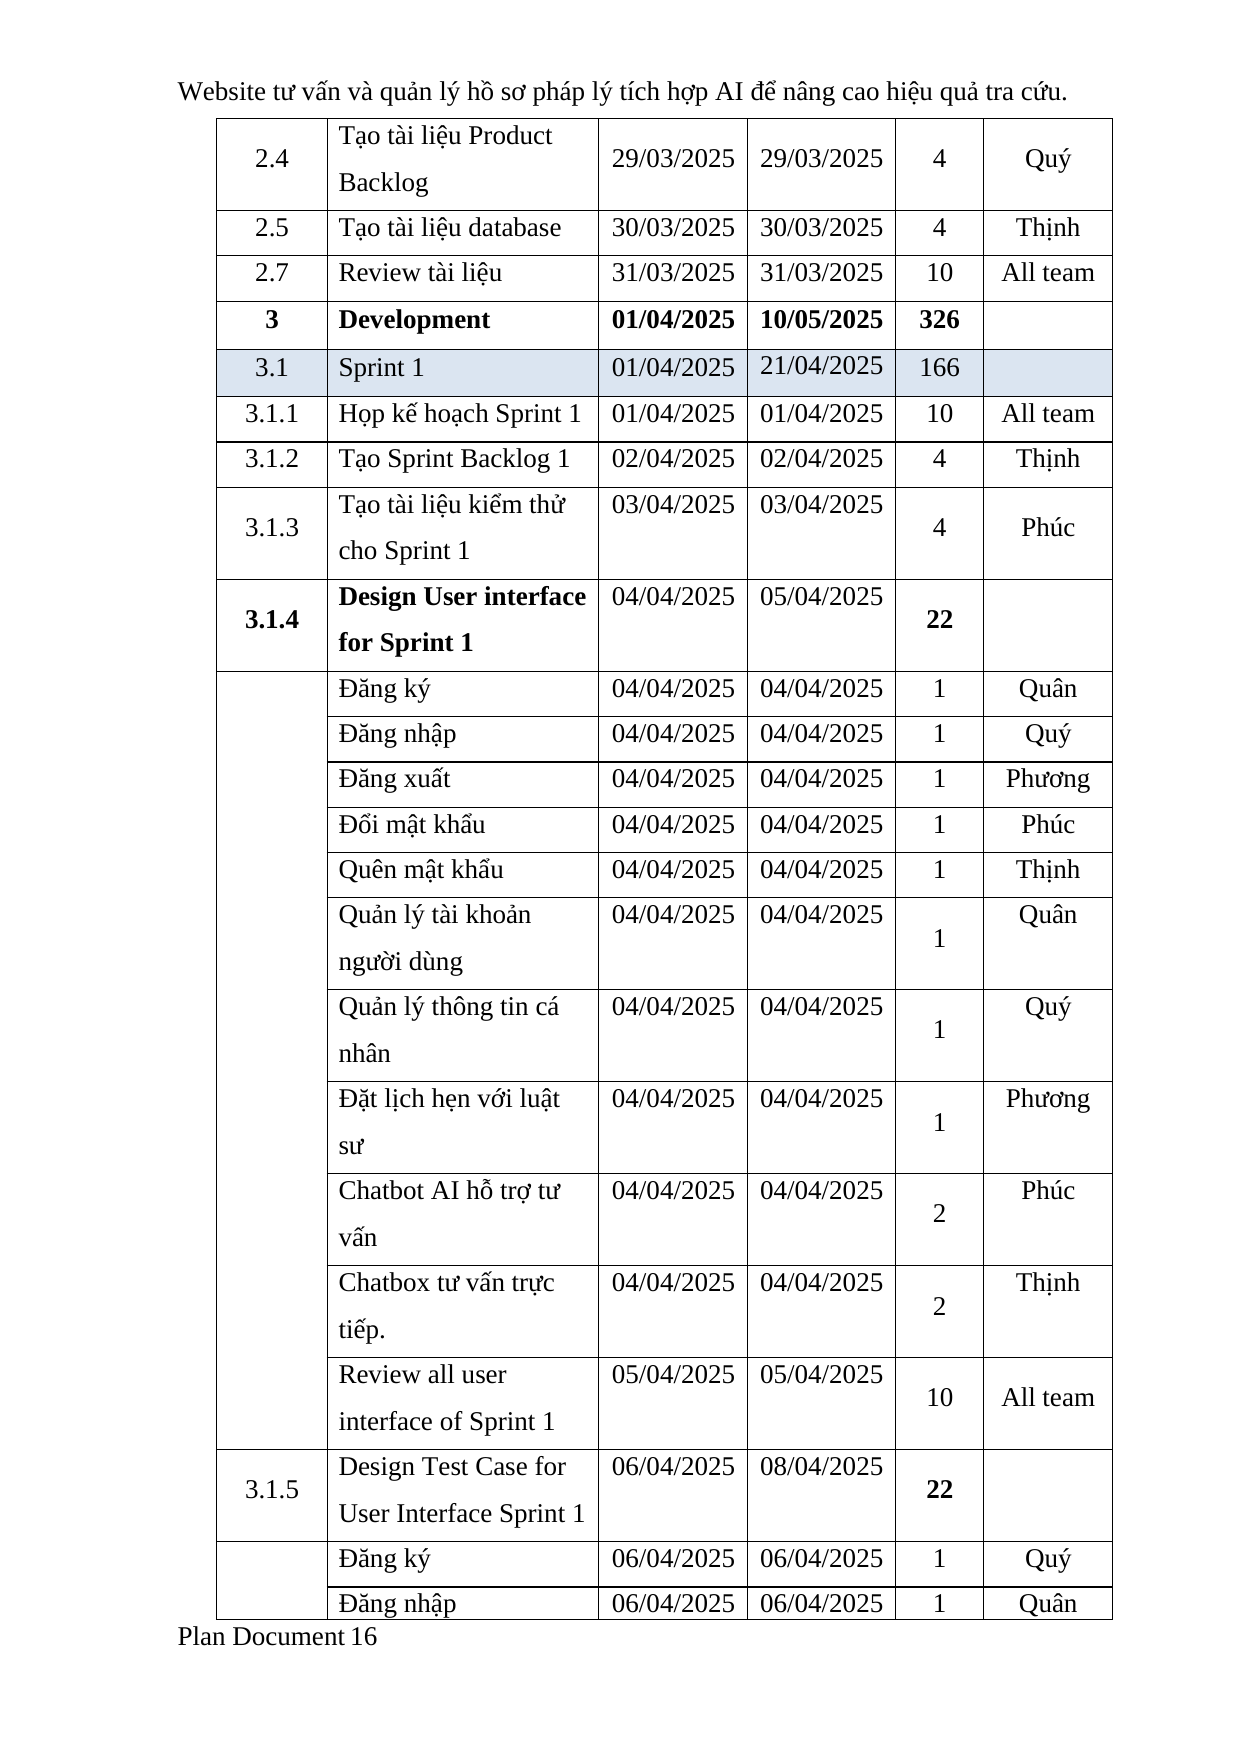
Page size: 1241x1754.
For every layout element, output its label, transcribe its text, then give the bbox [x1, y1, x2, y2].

table_cell 3 [217, 302, 327, 348]
table_cell 03/04/2025 [748, 488, 895, 579]
table_cell Đăng xuất [328, 763, 598, 807]
table_cell 2.4 [217, 119, 327, 210]
table_cell 1 [896, 990, 983, 1081]
table_cell 1 [896, 808, 983, 852]
table_cell 04/04/2025 [748, 853, 895, 897]
table_cell 10 [896, 397, 983, 441]
table_cell 04/04/2025 [599, 808, 747, 852]
table_cell 04/04/2025 [599, 990, 747, 1081]
table_cell 01/04/2025 [748, 397, 895, 441]
table_cell 05/04/2025 [748, 1358, 895, 1449]
table_cell 06/04/2025 [599, 1588, 747, 1619]
table_cell 10 [896, 256, 983, 301]
table_cell 29/03/2025 [599, 119, 747, 210]
table_cell Quý [984, 990, 1112, 1081]
table_cell 30/03/2025 [599, 211, 747, 255]
table_cell Quý [984, 119, 1112, 210]
table_cell [984, 580, 1112, 671]
table_cell Phương [984, 763, 1112, 807]
table_cell 3.1.1 [217, 397, 327, 441]
table_cell 1 [896, 853, 983, 897]
table_cell 04/04/2025 [748, 1082, 895, 1173]
table_cell 1 [896, 898, 983, 989]
table_cell Phương [984, 1082, 1112, 1173]
table_cell All team [984, 256, 1112, 301]
table_cell Quý [984, 1542, 1112, 1586]
table_cell 4 [896, 488, 983, 579]
table_cell 3.1.2 [217, 443, 327, 487]
table_cell 03/04/2025 [599, 488, 747, 579]
table_cell Thịnh [984, 853, 1112, 897]
table_cell Quân [984, 898, 1112, 989]
table_cell 3.1.4 [217, 580, 327, 671]
table_cell 2 [896, 1174, 983, 1265]
table_cell Thịnh [984, 443, 1112, 487]
table_cell 31/03/2025 [748, 256, 895, 301]
table_cell 31/03/2025 [599, 256, 747, 301]
table_cell 04/04/2025 [748, 1174, 895, 1265]
table_cell 1 [896, 717, 983, 761]
table_cell 4 [896, 119, 983, 210]
table_cell Phúc [984, 488, 1112, 579]
table_cell 1 [896, 1542, 983, 1586]
table_cell Quân [984, 672, 1112, 716]
table_cell 10 [896, 1358, 983, 1449]
table_cell All team [984, 1358, 1112, 1449]
table_cell 4 [896, 443, 983, 487]
table_cell 06/04/2025 [748, 1588, 895, 1619]
table_cell Sprint 1 [328, 350, 598, 396]
table_cell 04/04/2025 [748, 672, 895, 716]
table_cell 3.1.5 [217, 1450, 327, 1541]
table_cell 2.7 [217, 256, 327, 301]
table_cell 01/04/2025 [599, 397, 747, 441]
table_cell [217, 1542, 327, 1619]
table_cell 02/04/2025 [599, 443, 747, 487]
table_cell Development [328, 302, 598, 348]
table_cell 30/03/2025 [748, 211, 895, 255]
table_cell Chatbox tư vấn trực tiếp. [328, 1266, 598, 1357]
table_cell 08/04/2025 [748, 1450, 895, 1541]
table_cell 05/04/2025 [748, 580, 895, 671]
table_cell Quên mật khẩu [328, 853, 598, 897]
table_cell [217, 672, 327, 1449]
table_cell [984, 1450, 1112, 1541]
table_cell 04/04/2025 [748, 898, 895, 989]
table_cell 05/04/2025 [599, 1358, 747, 1449]
table_cell Quân [984, 1588, 1112, 1619]
table_cell Đăng ký [328, 672, 598, 716]
table_cell 1 [896, 672, 983, 716]
table_cell 06/04/2025 [748, 1542, 895, 1586]
table_cell 04/04/2025 [599, 1082, 747, 1173]
table_cell 04/04/2025 [599, 763, 747, 807]
table_cell Đổi mật khẩu [328, 808, 598, 852]
table_cell 166 [896, 350, 983, 396]
table_cell 1 [896, 763, 983, 807]
table_cell 3.1.3 [217, 488, 327, 579]
table_cell 29/03/2025 [748, 119, 895, 210]
table_cell Đăng nhập [328, 717, 598, 761]
table_cell 06/04/2025 [599, 1450, 747, 1541]
table_cell Quản lý tài khoản người dùng [328, 898, 598, 989]
table_cell 3.1 [217, 350, 327, 396]
table_cell 02/04/2025 [748, 443, 895, 487]
table_cell 2 [896, 1266, 983, 1357]
table_cell Tạo tài liệu database [328, 211, 598, 255]
table_cell 04/04/2025 [748, 1266, 895, 1357]
table_cell Phúc [984, 808, 1112, 852]
table_cell 04/04/2025 [599, 580, 747, 671]
table_cell Review tài liệu [328, 256, 598, 301]
table_cell Tạo Sprint Backlog 1 [328, 443, 598, 487]
table_cell 04/04/2025 [748, 990, 895, 1081]
table_cell Chatbot AI hỗ trợ tư vấn [328, 1174, 598, 1265]
table_cell [984, 302, 1112, 348]
table_cell Tạo tài liệu kiểm thử cho Sprint 1 [328, 488, 598, 579]
table_cell Thịnh [984, 211, 1112, 255]
table_cell 2.5 [217, 211, 327, 255]
table_cell 04/04/2025 [748, 717, 895, 761]
table_cell Design User interface for Sprint 1 [328, 580, 598, 671]
table_cell 1 [896, 1082, 983, 1173]
table_cell 04/04/2025 [599, 717, 747, 761]
table_cell 04/04/2025 [599, 672, 747, 716]
table_cell Quản lý thông tin cá nhân [328, 990, 598, 1081]
table_cell 04/04/2025 [748, 808, 895, 852]
table_cell 22 [896, 1450, 983, 1541]
table_cell Tạo tài liệu Product Backlog [328, 119, 598, 210]
table_cell Review all user interface of Sprint 1 [328, 1358, 598, 1449]
table_cell Thịnh [984, 1266, 1112, 1357]
table_cell 10/05/2025 [748, 302, 895, 348]
table_cell Quý [984, 717, 1112, 761]
table_cell 04/04/2025 [599, 1174, 747, 1265]
table_cell 04/04/2025 [748, 763, 895, 807]
table_cell Đặt lịch hẹn với luật sư [328, 1082, 598, 1173]
table_cell 22 [896, 580, 983, 671]
table_cell 04/04/2025 [599, 853, 747, 897]
table_cell 06/04/2025 [599, 1542, 747, 1586]
table_cell 04/04/2025 [599, 898, 747, 989]
table_cell Phúc [984, 1174, 1112, 1265]
table_cell 326 [896, 302, 983, 348]
table_cell Họp kế hoạch Sprint 1 [328, 397, 598, 441]
table_cell Design Test Case for User Interface Sprint 1 [328, 1450, 598, 1541]
table_cell 21/04/2025 [748, 350, 895, 396]
table_cell 04/04/2025 [599, 1266, 747, 1357]
table_cell 4 [896, 211, 983, 255]
table_cell 01/04/2025 [599, 350, 747, 396]
table_cell 01/04/2025 [599, 302, 747, 348]
table_cell All team [984, 397, 1112, 441]
table_cell [984, 350, 1112, 396]
table_cell Đăng nhập [328, 1588, 598, 1619]
table_cell 1 [896, 1588, 983, 1619]
table_cell Đăng ký [328, 1542, 598, 1586]
